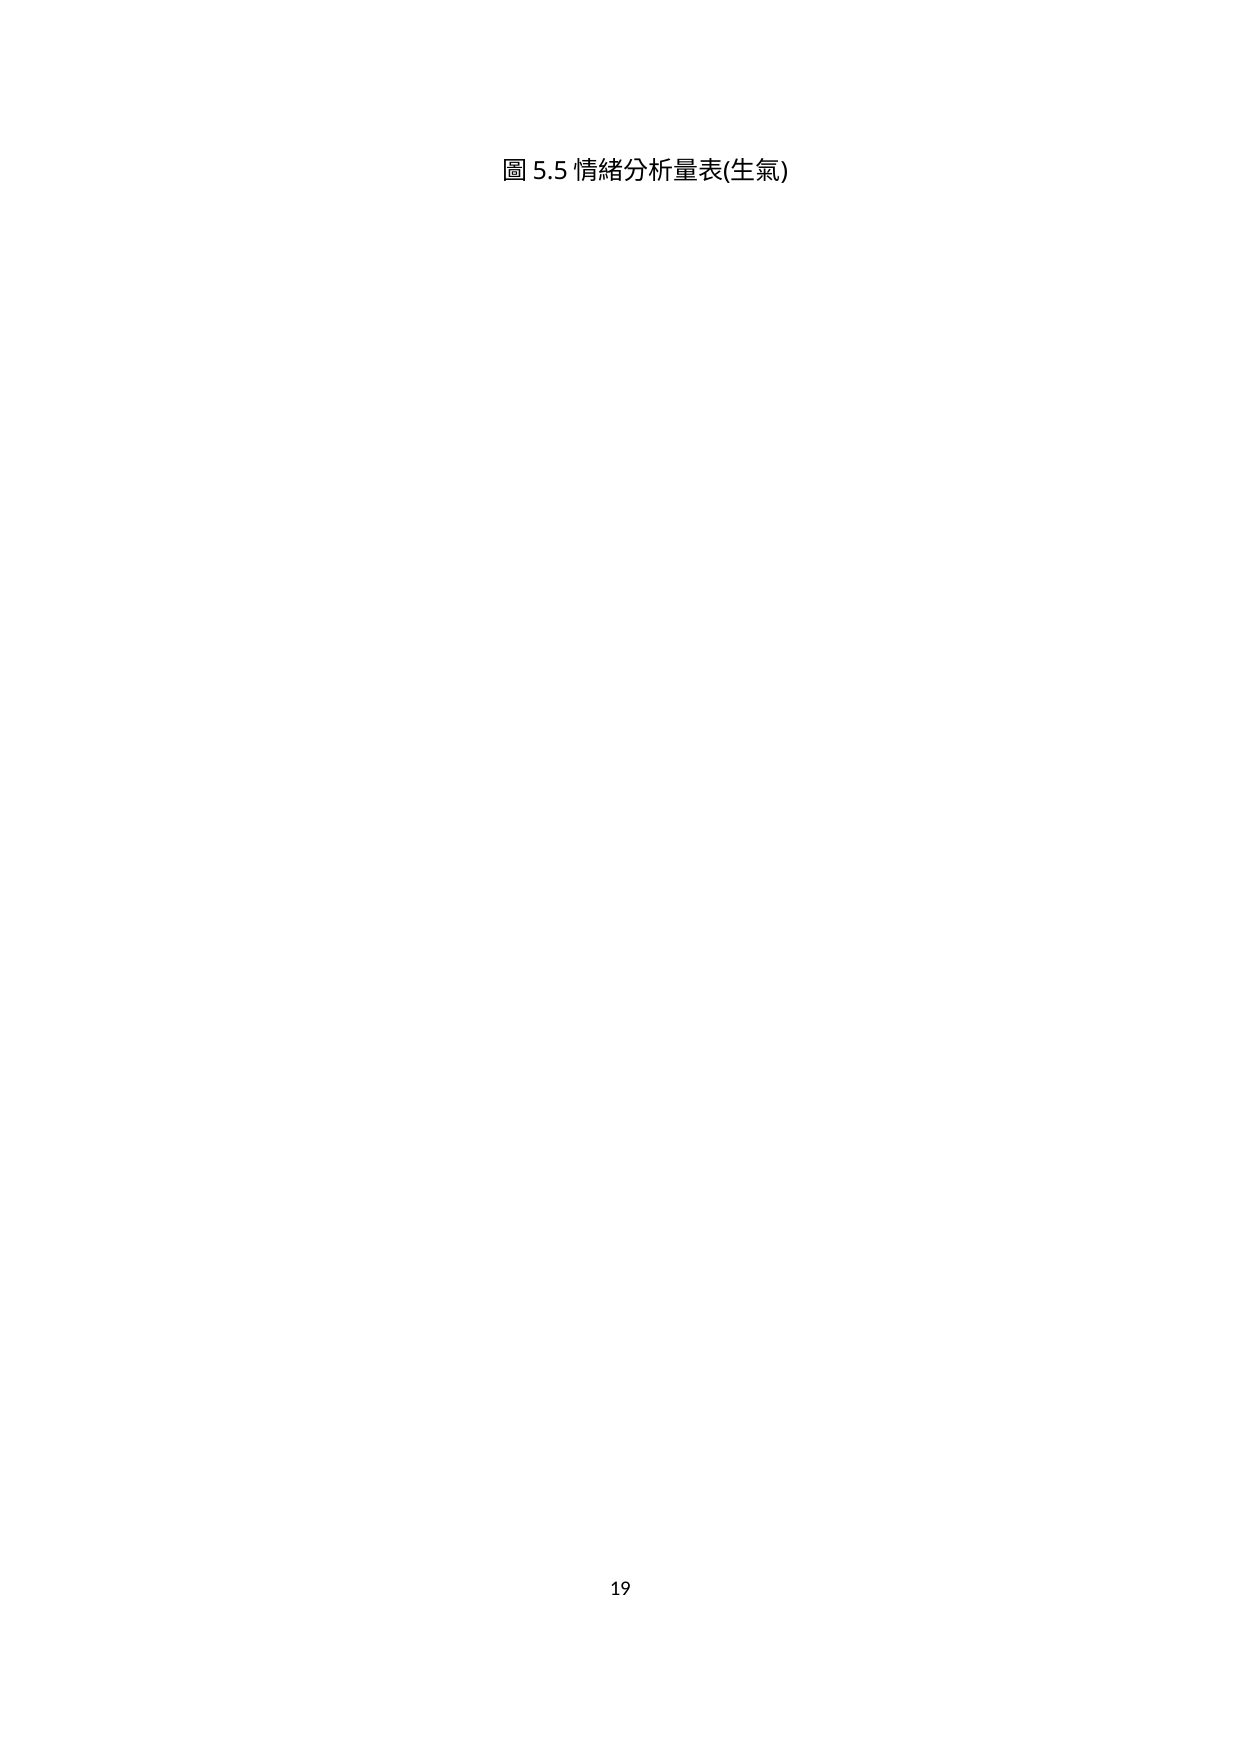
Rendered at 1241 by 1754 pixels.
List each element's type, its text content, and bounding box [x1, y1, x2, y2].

text 圖5.5情緒分析量表(生氣) [187, 150, 1053, 187]
